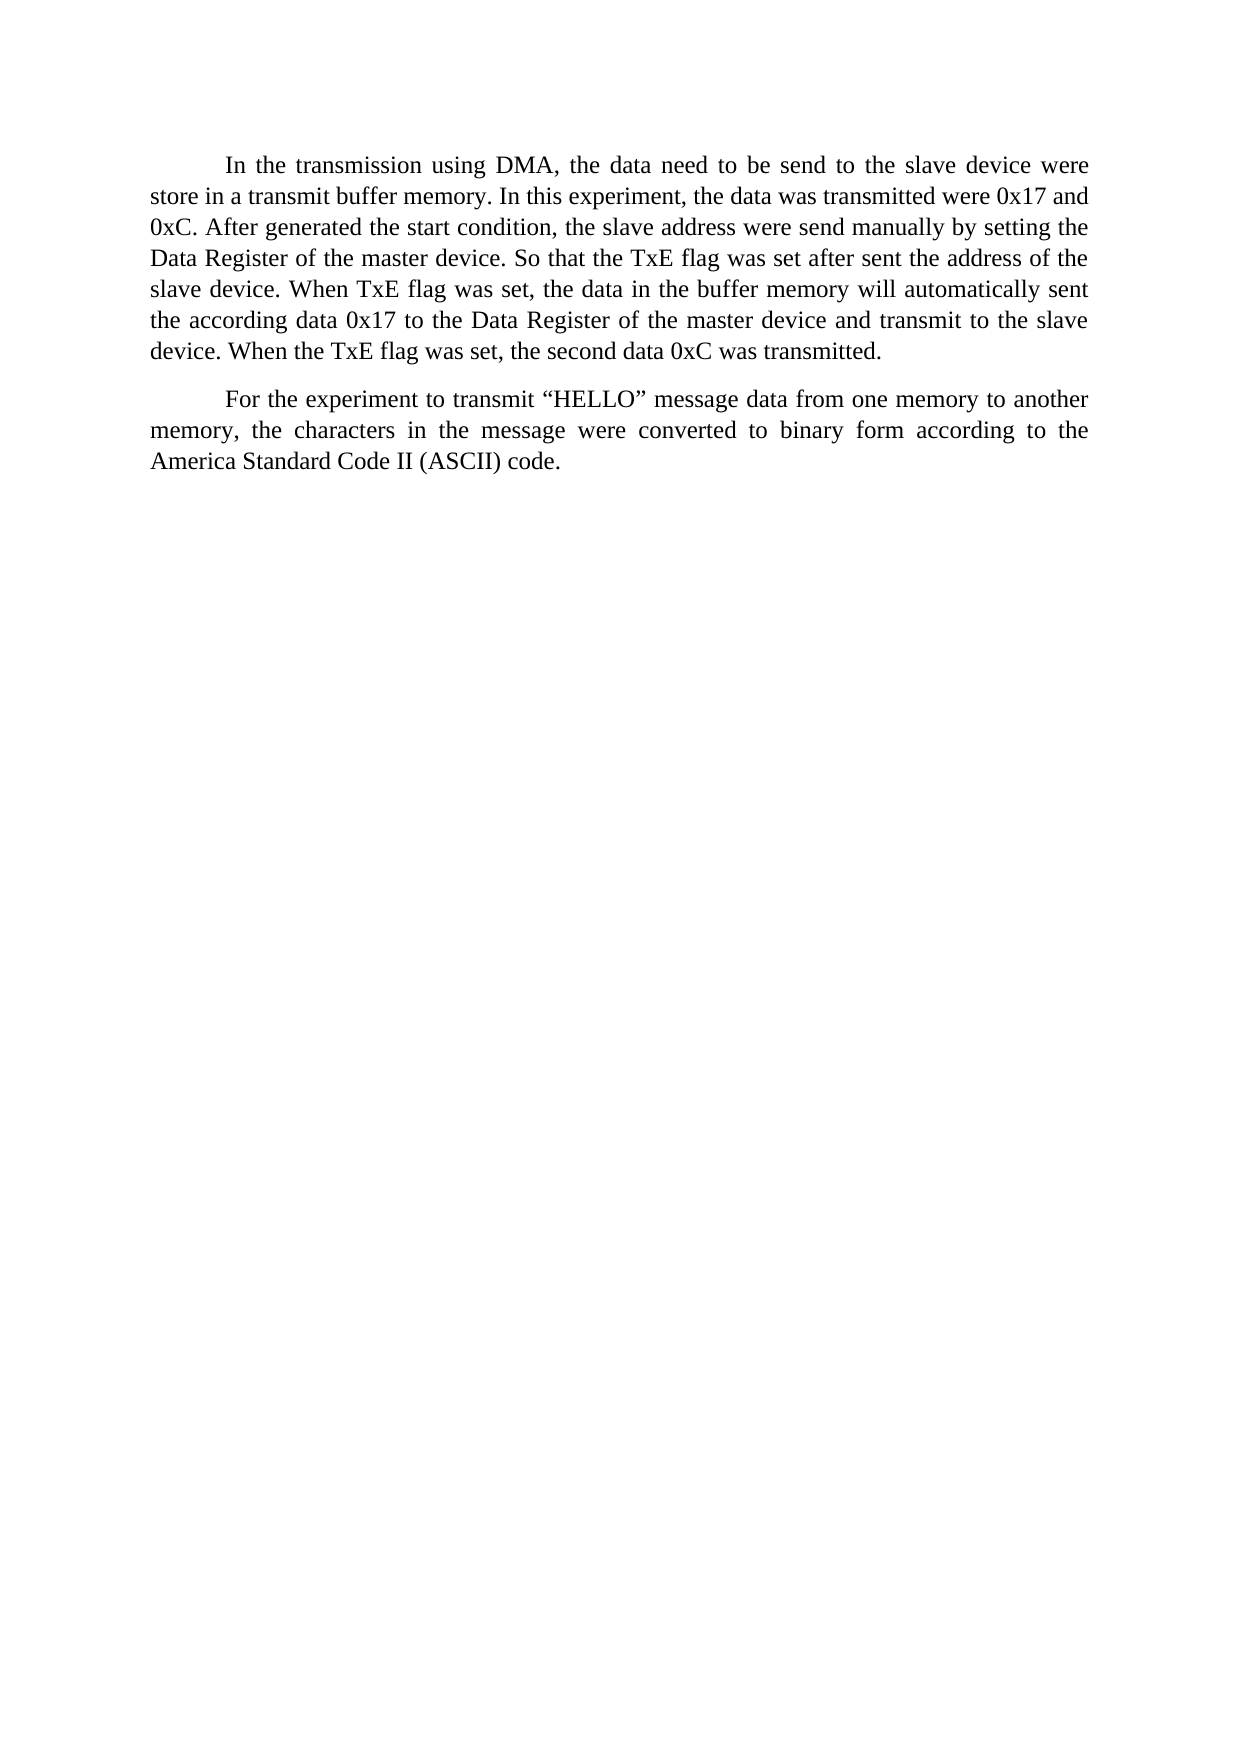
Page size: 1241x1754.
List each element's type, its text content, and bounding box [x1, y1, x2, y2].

text For the experiment to transmit “HELLO” message data from one memory to another memory, the characters in the message were converted to binary form according to the America Standard Code II (ASCII) code. [150, 384, 1090, 475]
text In the transmission using DMA, the data need to be send to the slave device were store in a transmit buffer memory. In this experiment, the data was transmitted were 0x17 and 0xC. After generated the start condition, the slave address were send manually by setting the Data Register of the master device. So that the TxE flag was set after sent the address of the slave device. When TxE flag was set, the data in the buffer memory will automatically sent the according data 0x17 to the Data Register of the master device and transmit to the slave device. When the TxE flag was set, the second data 0xC was transmitted. [150, 150, 1090, 365]
